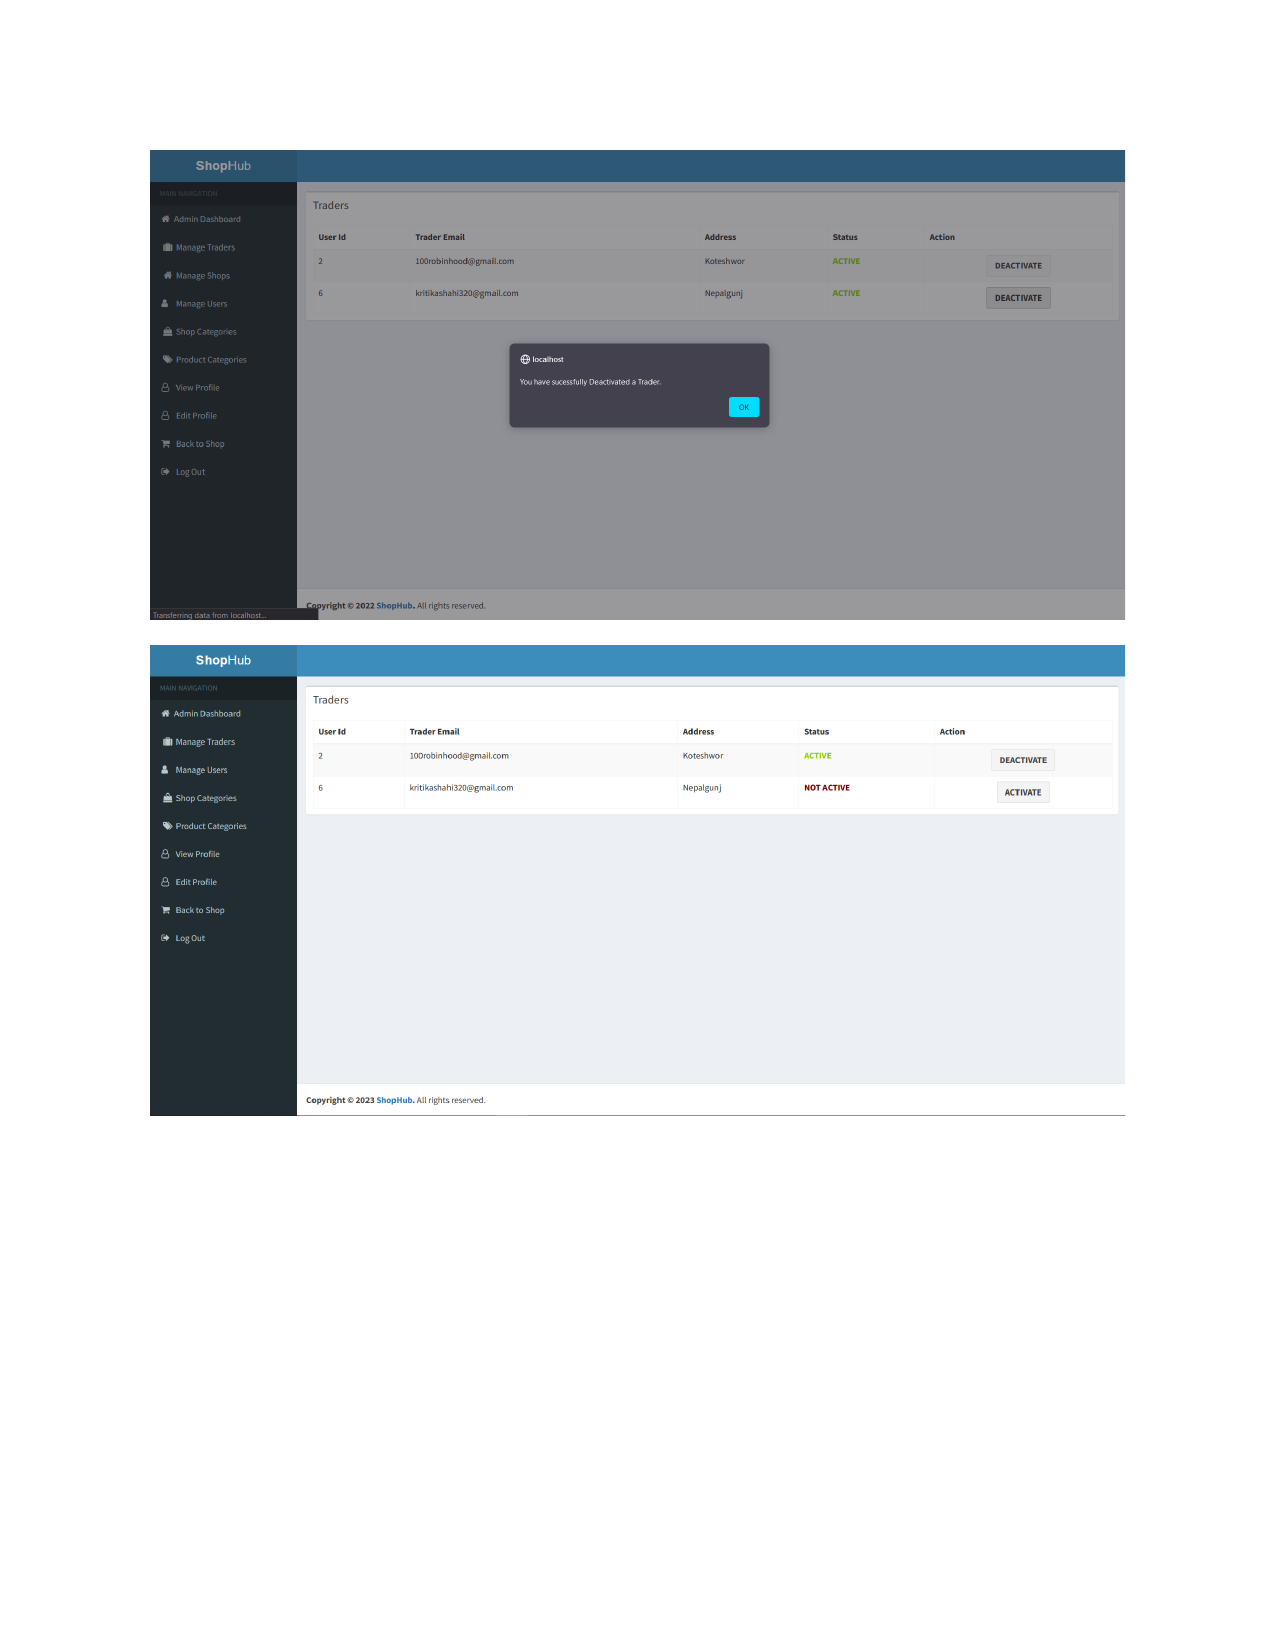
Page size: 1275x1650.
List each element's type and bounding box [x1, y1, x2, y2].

picture [150, 645, 1125, 1116]
picture [150, 150, 1125, 620]
